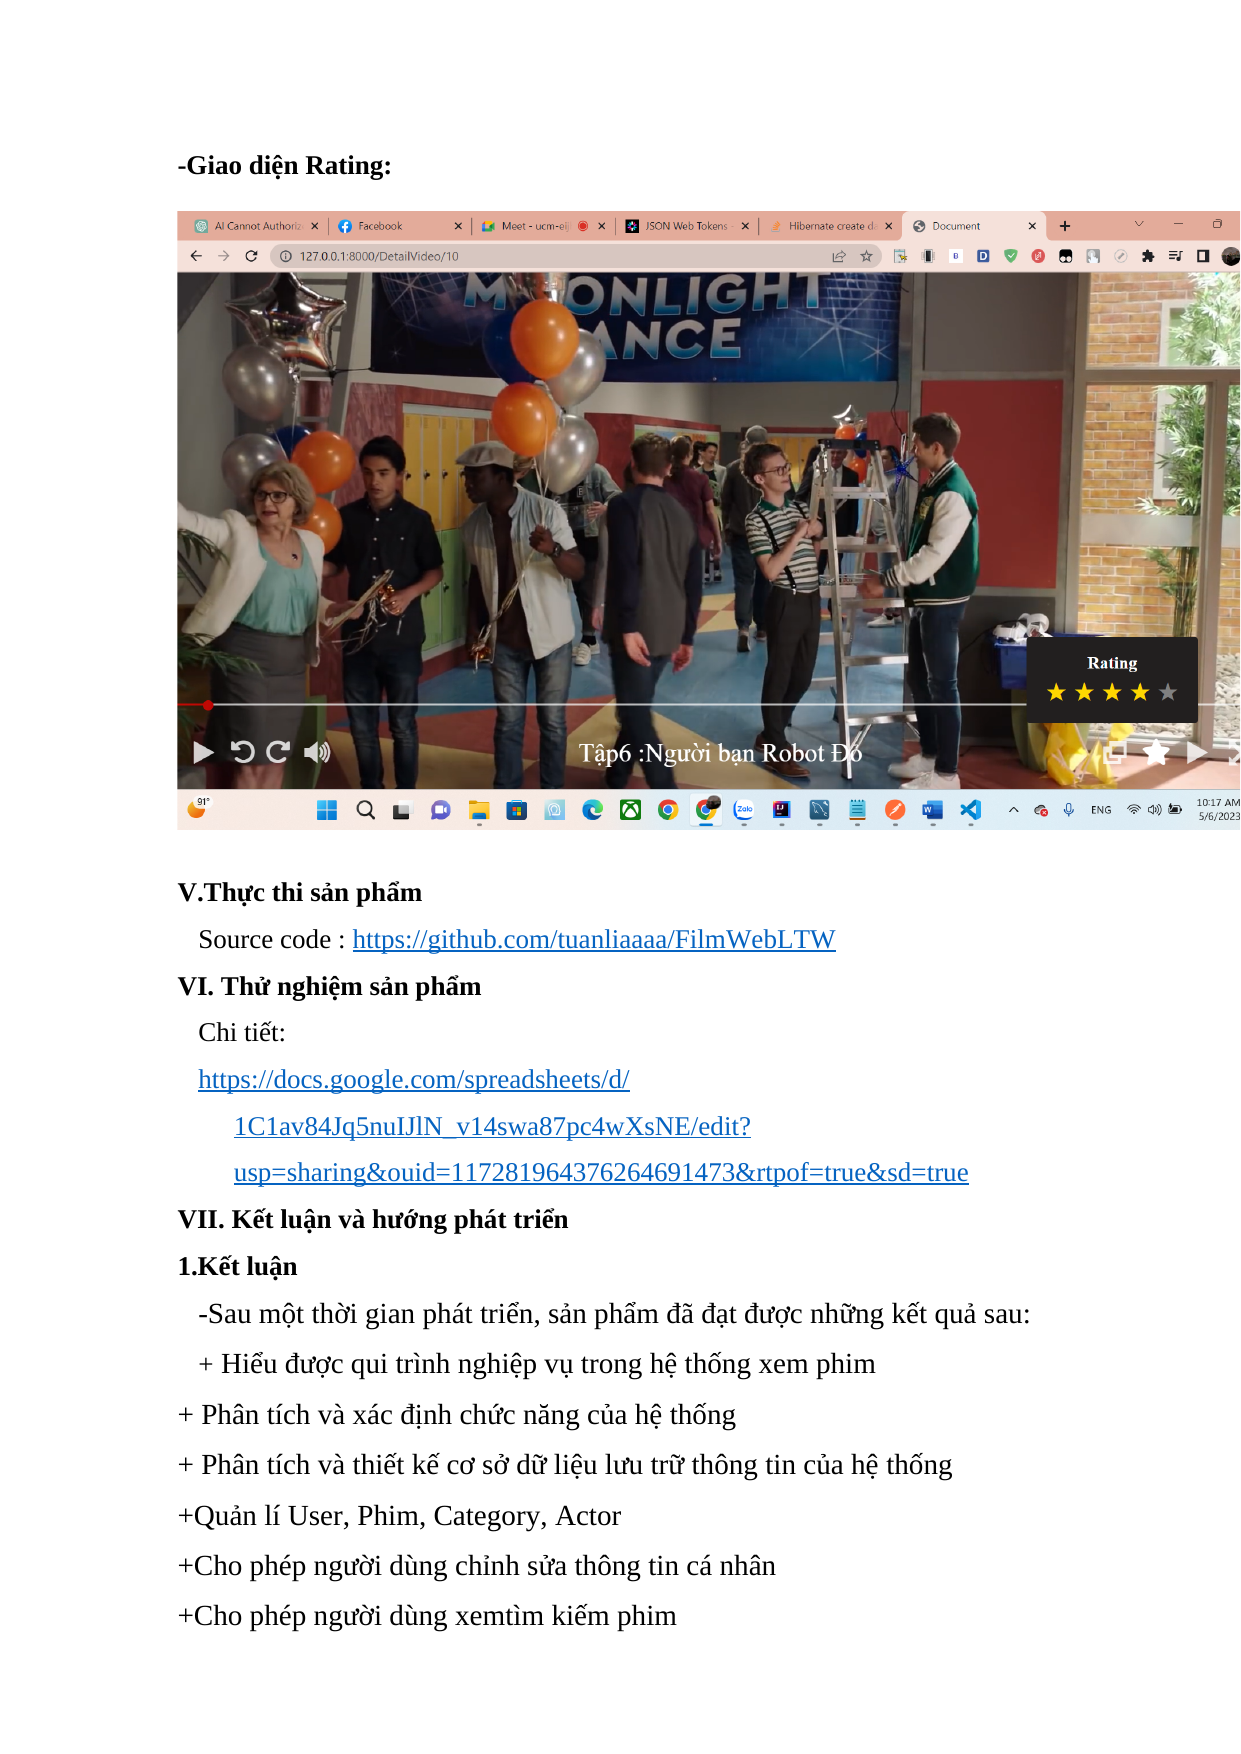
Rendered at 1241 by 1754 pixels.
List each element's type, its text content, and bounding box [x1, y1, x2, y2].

text -Giao diện Rating: [177, 149, 1122, 180]
subtitle V.Thực thi sản phẩm [177, 876, 1042, 907]
subtitle VII. Kết luận và hướng phát triển [177, 1203, 1042, 1234]
text Chi tiết: [198, 1016, 1042, 1047]
text +Cho phép người dùng xemtìm kiếm phim [177, 1598, 1122, 1632]
picture [177, 211, 1241, 830]
text +Quản lí User, Phim, Category, Actor [177, 1498, 1122, 1531]
subtitle VI. Thử nghiệm sản phẩm [177, 970, 1042, 1001]
text https://docs.google.com/spreadsheets/d/1C1av84Jq5nuIJlN_v14swa87pc4wXsNE/edit?usp=sharing&ouid=117281964376264691473&rtpof=true&sd=true [198, 1063, 1042, 1187]
text Source code : https://github.com/tuanliaaaa/FilmWebLTW [198, 923, 1042, 954]
text + Hiểu được qui trình nghiệp vụ trong hệ thống xem phim [198, 1347, 1042, 1380]
text -Sau một thời gian phát triển, sản phẩm đã đạt được những kết quả sau: [198, 1296, 1042, 1330]
text + Phân tích và xác định chức năng của hệ thống [177, 1397, 1122, 1431]
subtitle 1.Kết luận [177, 1250, 1042, 1281]
text + Phân tích và thiết kế cơ sở dữ liệu lưu trữ thông tin của hệ thống [177, 1447, 1122, 1481]
text +Cho phép người dùng chỉnh sửa thông tin cá nhân [177, 1548, 1122, 1581]
